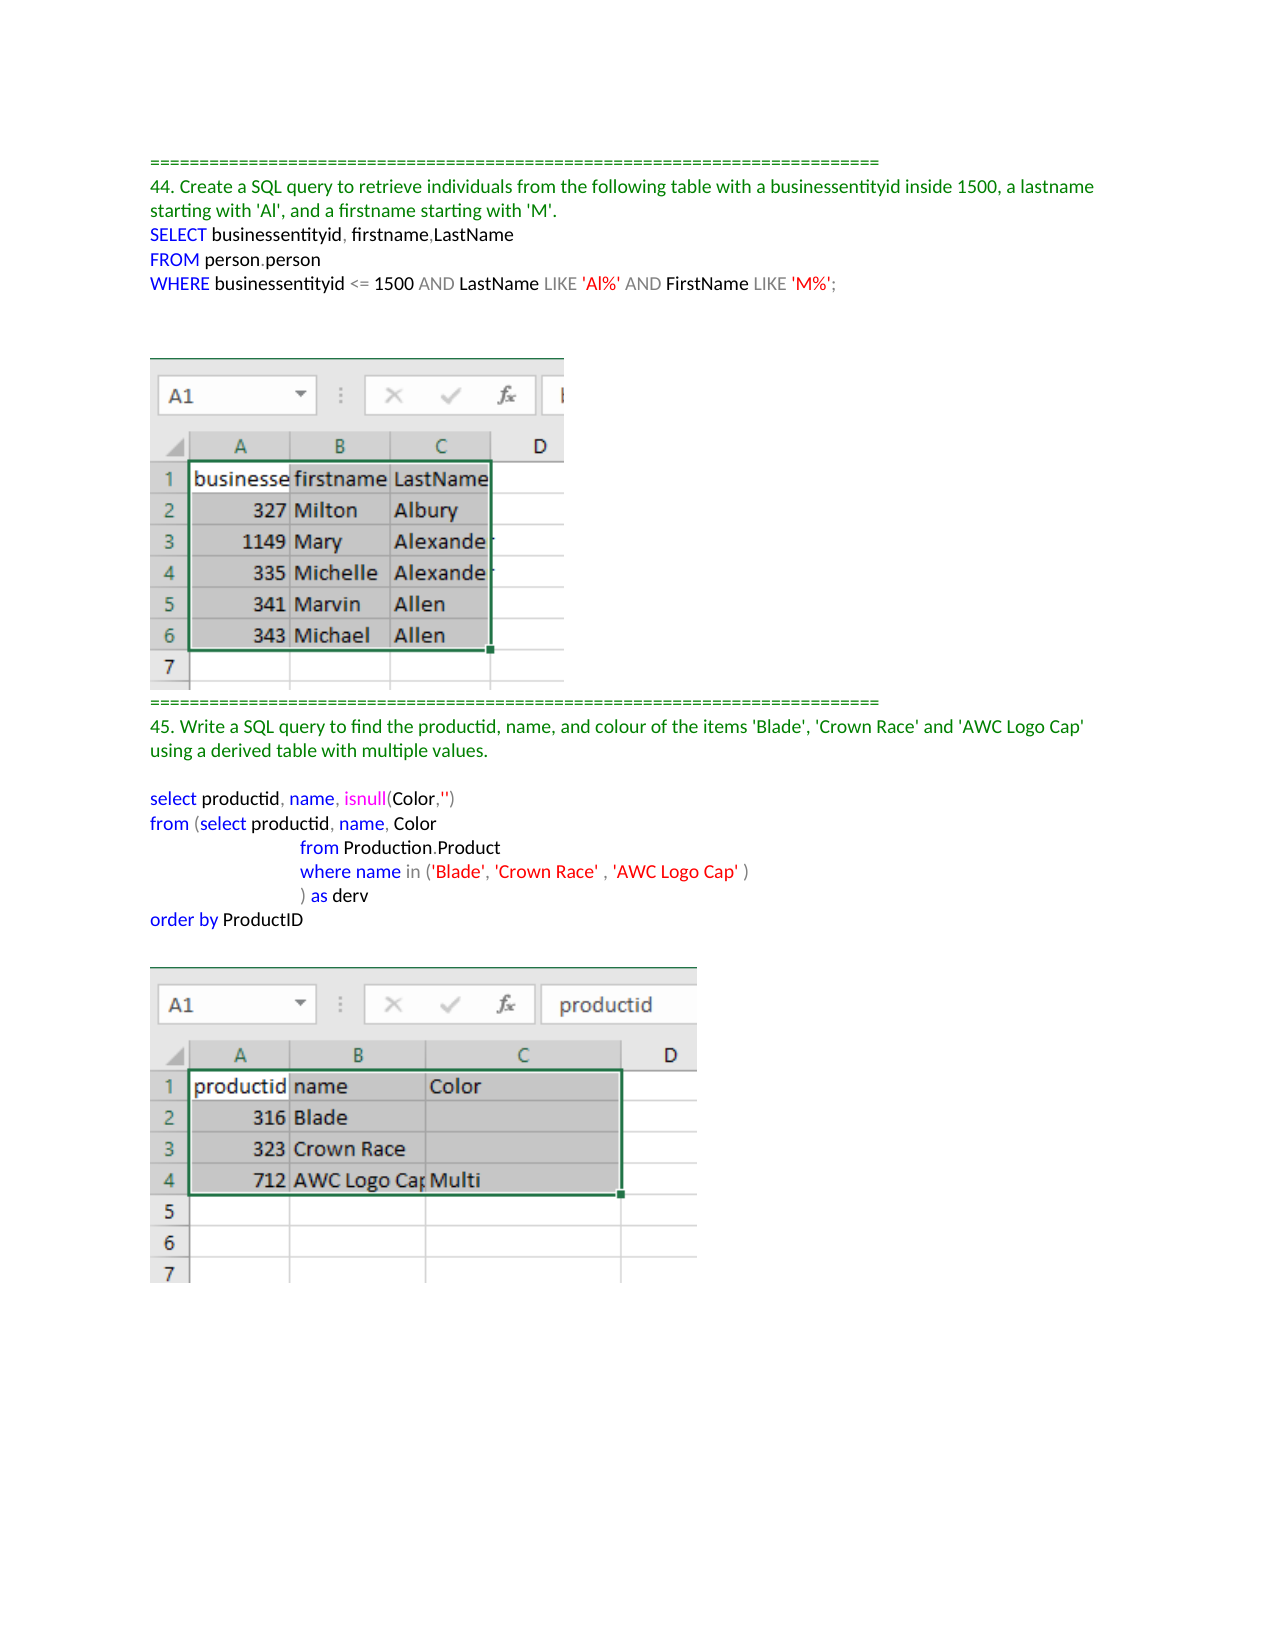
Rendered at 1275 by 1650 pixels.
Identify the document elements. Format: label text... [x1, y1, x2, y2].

text ========================================================================== [150, 690, 1125, 714]
picture [150, 967, 697, 1283]
text 44. Create a SQL query to retrieve individuals from the following table with a businessentityid inside 1500, a lastname starting with 'Al', and a firstname starting with 'M'. [150, 174, 1125, 222]
text ) as derv [150, 883, 1125, 907]
picture [150, 358, 564, 690]
text 45. Write a SQL query to find the productid, name, and colour of the items 'Blade', 'Crown Race' and 'AWC Logo Cap' using a derived table with multiple values. [150, 714, 1125, 762]
text from (select productid, name, Color [150, 811, 1125, 835]
text order by ProductID [150, 907, 1125, 932]
text WHERE businessentityid <= 1500 AND LastName LIKE 'Al%' AND FirstName LIKE 'M%'; [150, 271, 1125, 323]
text from Production.Product [150, 835, 1125, 859]
text select productid, name, isnull(Color,'') [150, 787, 1125, 811]
text where name in ('Blade', 'Crown Race' , 'AWC Logo Cap' ) [150, 859, 1125, 883]
text ========================================================================== [150, 150, 1125, 174]
text FROM person.person [150, 247, 1125, 271]
text SELECT businessentityid, firstname,LastName [150, 222, 1125, 247]
